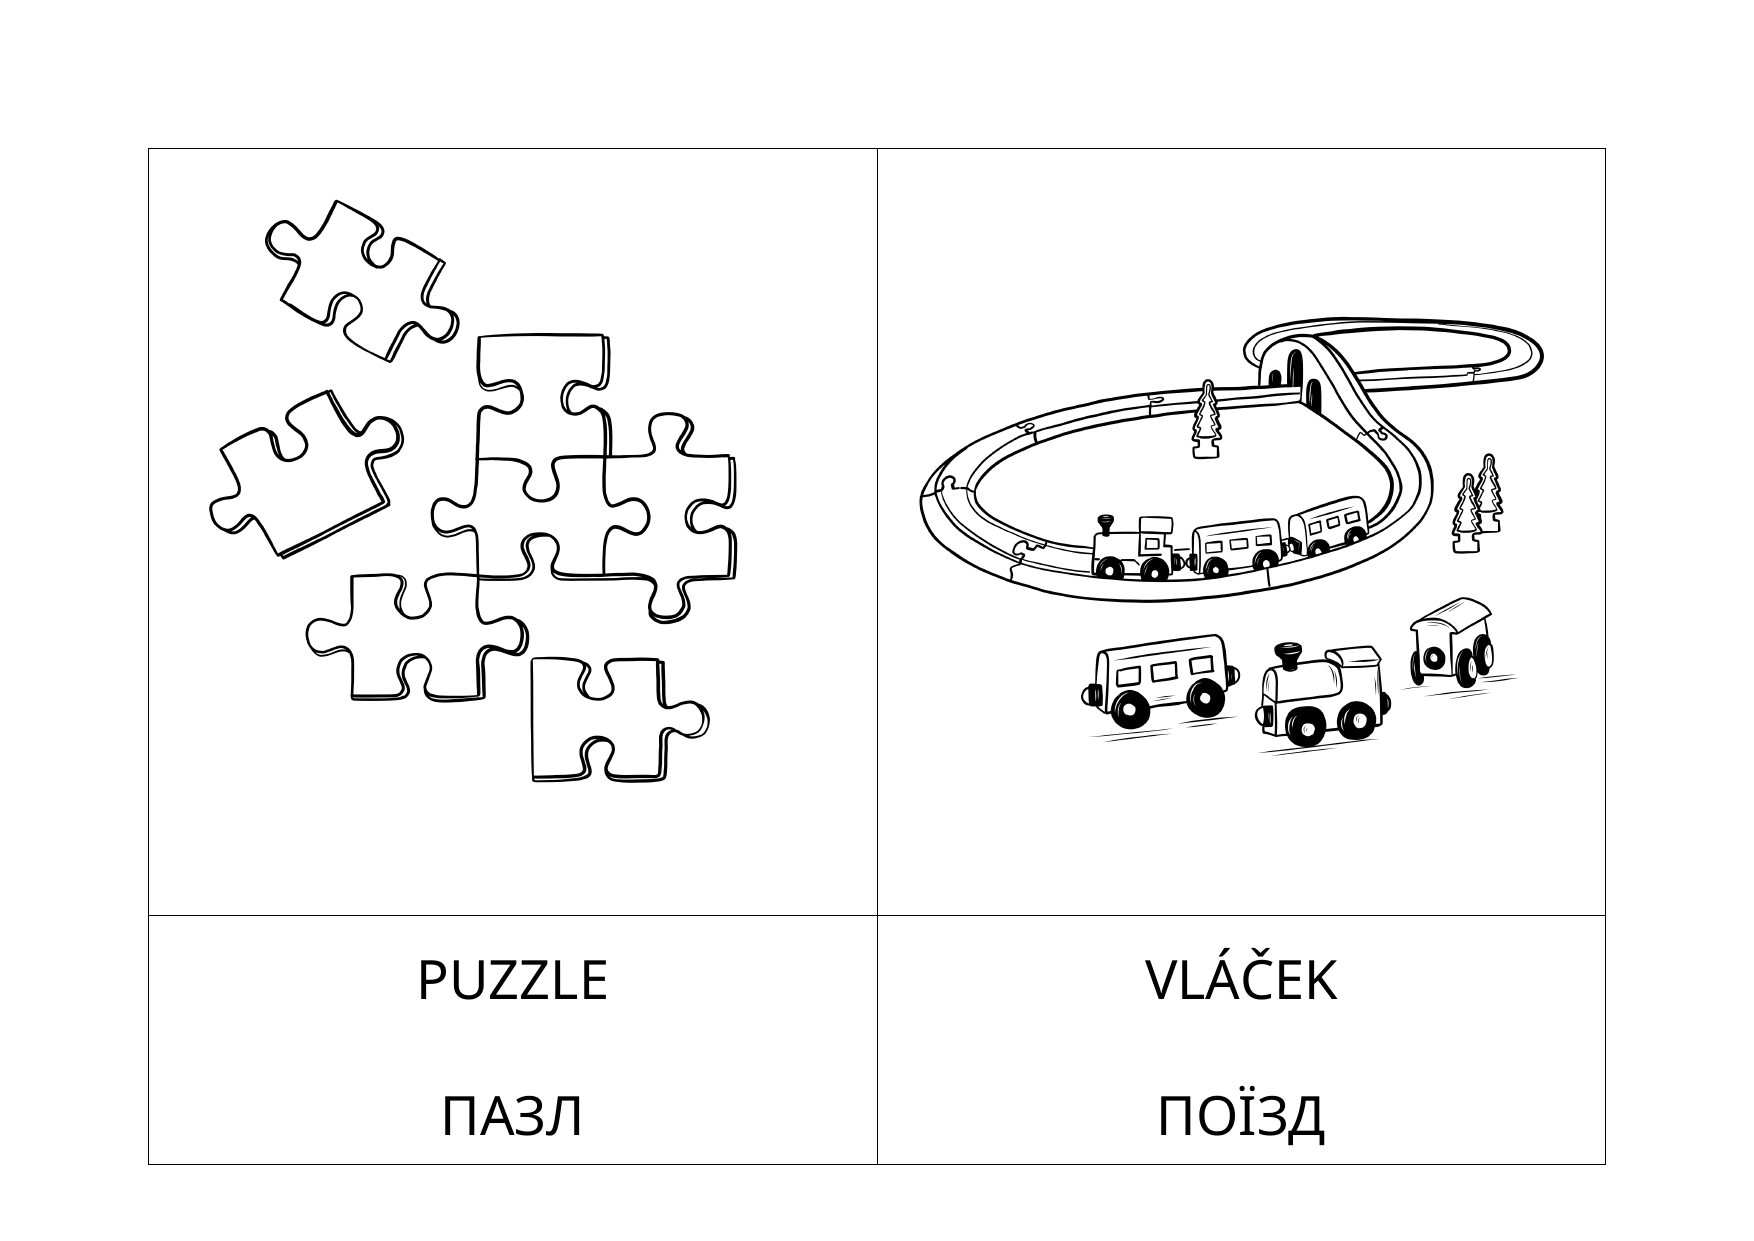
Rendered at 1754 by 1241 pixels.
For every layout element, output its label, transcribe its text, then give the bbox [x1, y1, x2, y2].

table_cell PUZZLE ПАЗЛ [149, 916, 877, 1164]
table_header [149, 149, 877, 915]
table_cell VLÁČEK ПОЇЗД [878, 916, 1605, 1164]
table_header [878, 149, 1605, 915]
picture [159, 148, 860, 849]
picture [888, 148, 1575, 835]
